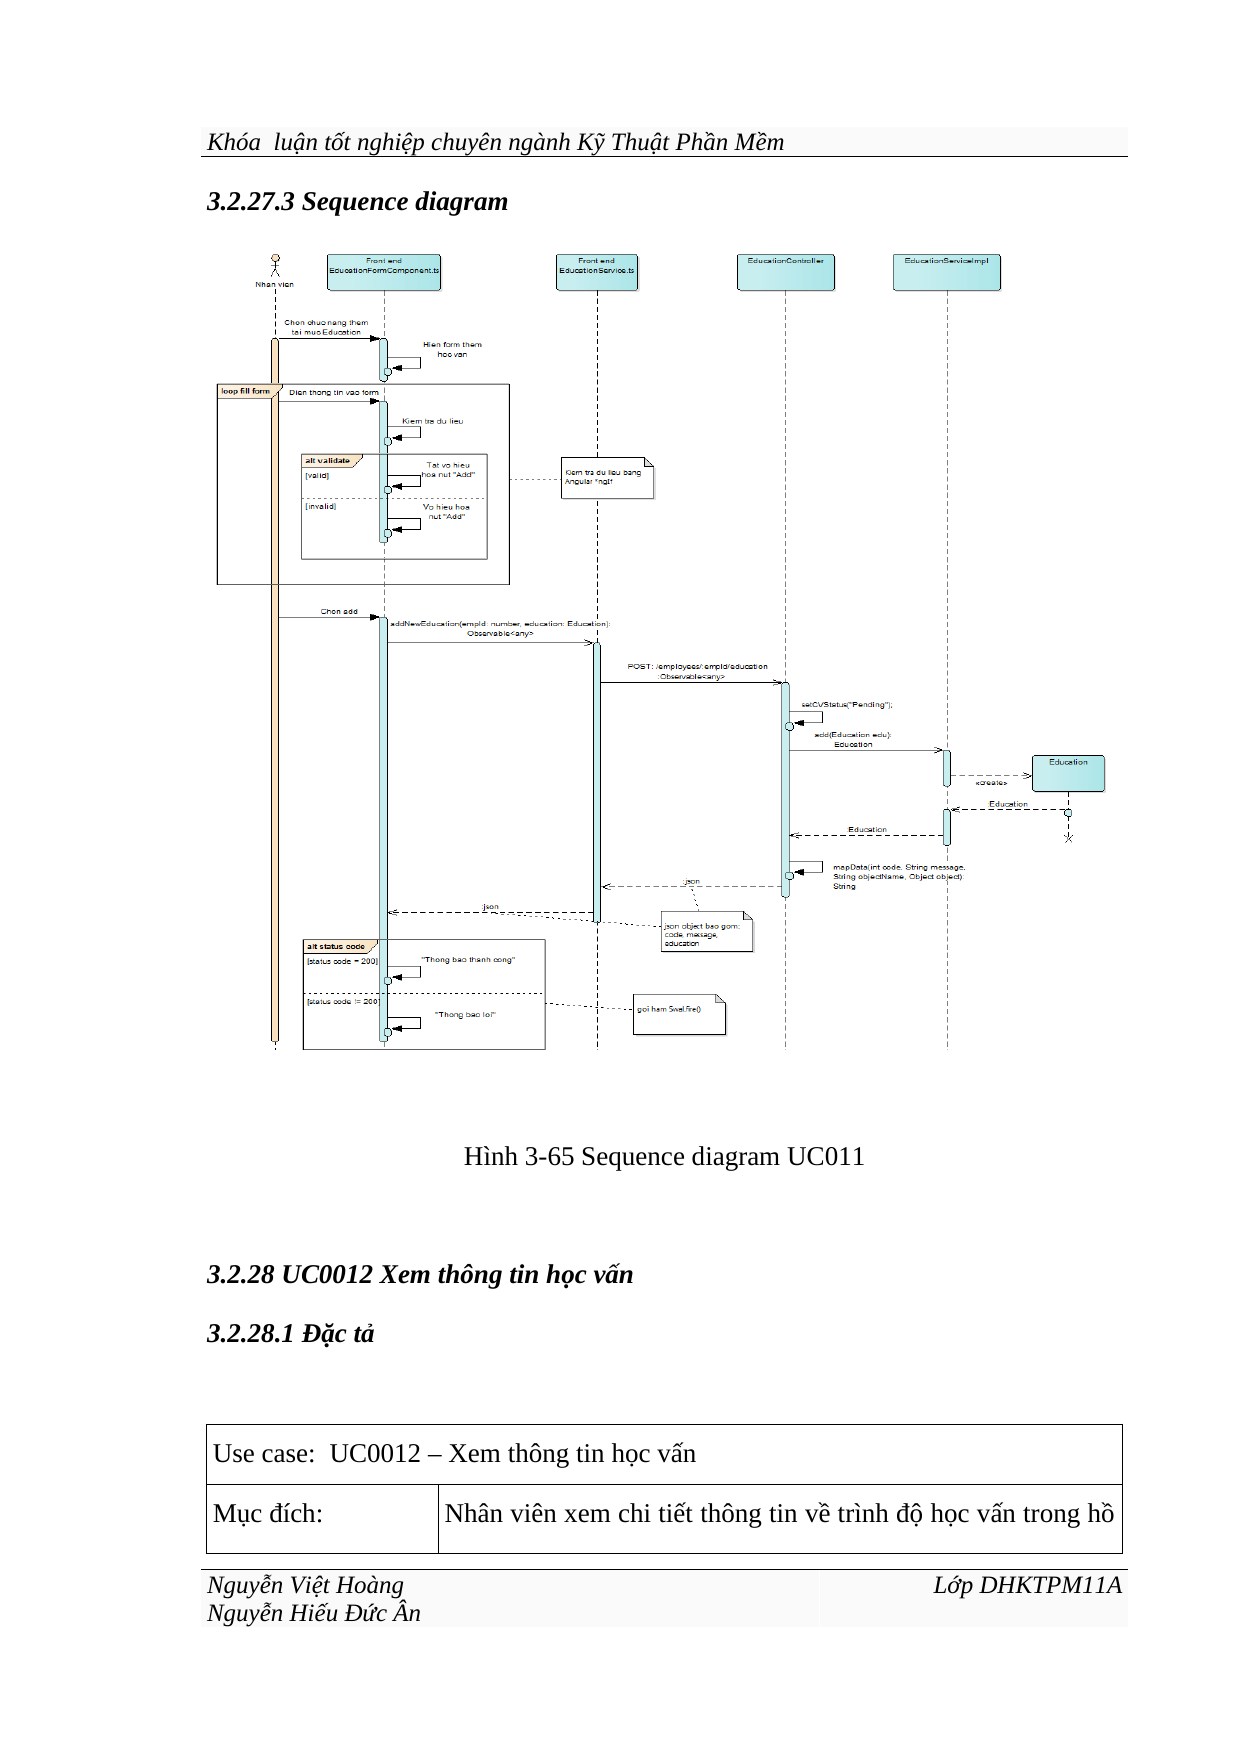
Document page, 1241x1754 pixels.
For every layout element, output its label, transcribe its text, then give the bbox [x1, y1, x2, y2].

table_cell Mục đích: [207, 1485, 438, 1553]
subtitle UC0012 Xem thông tin học vấn [207, 1258, 1122, 1289]
subtitle Đặc tả [207, 1318, 1122, 1349]
table_header Use case: UC0012 – Xem thông tin học vấn [207, 1425, 1122, 1484]
subtitle Sequence diagram [207, 185, 1122, 216]
picture [206, 250, 1113, 1050]
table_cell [439, 1485, 1122, 1553]
